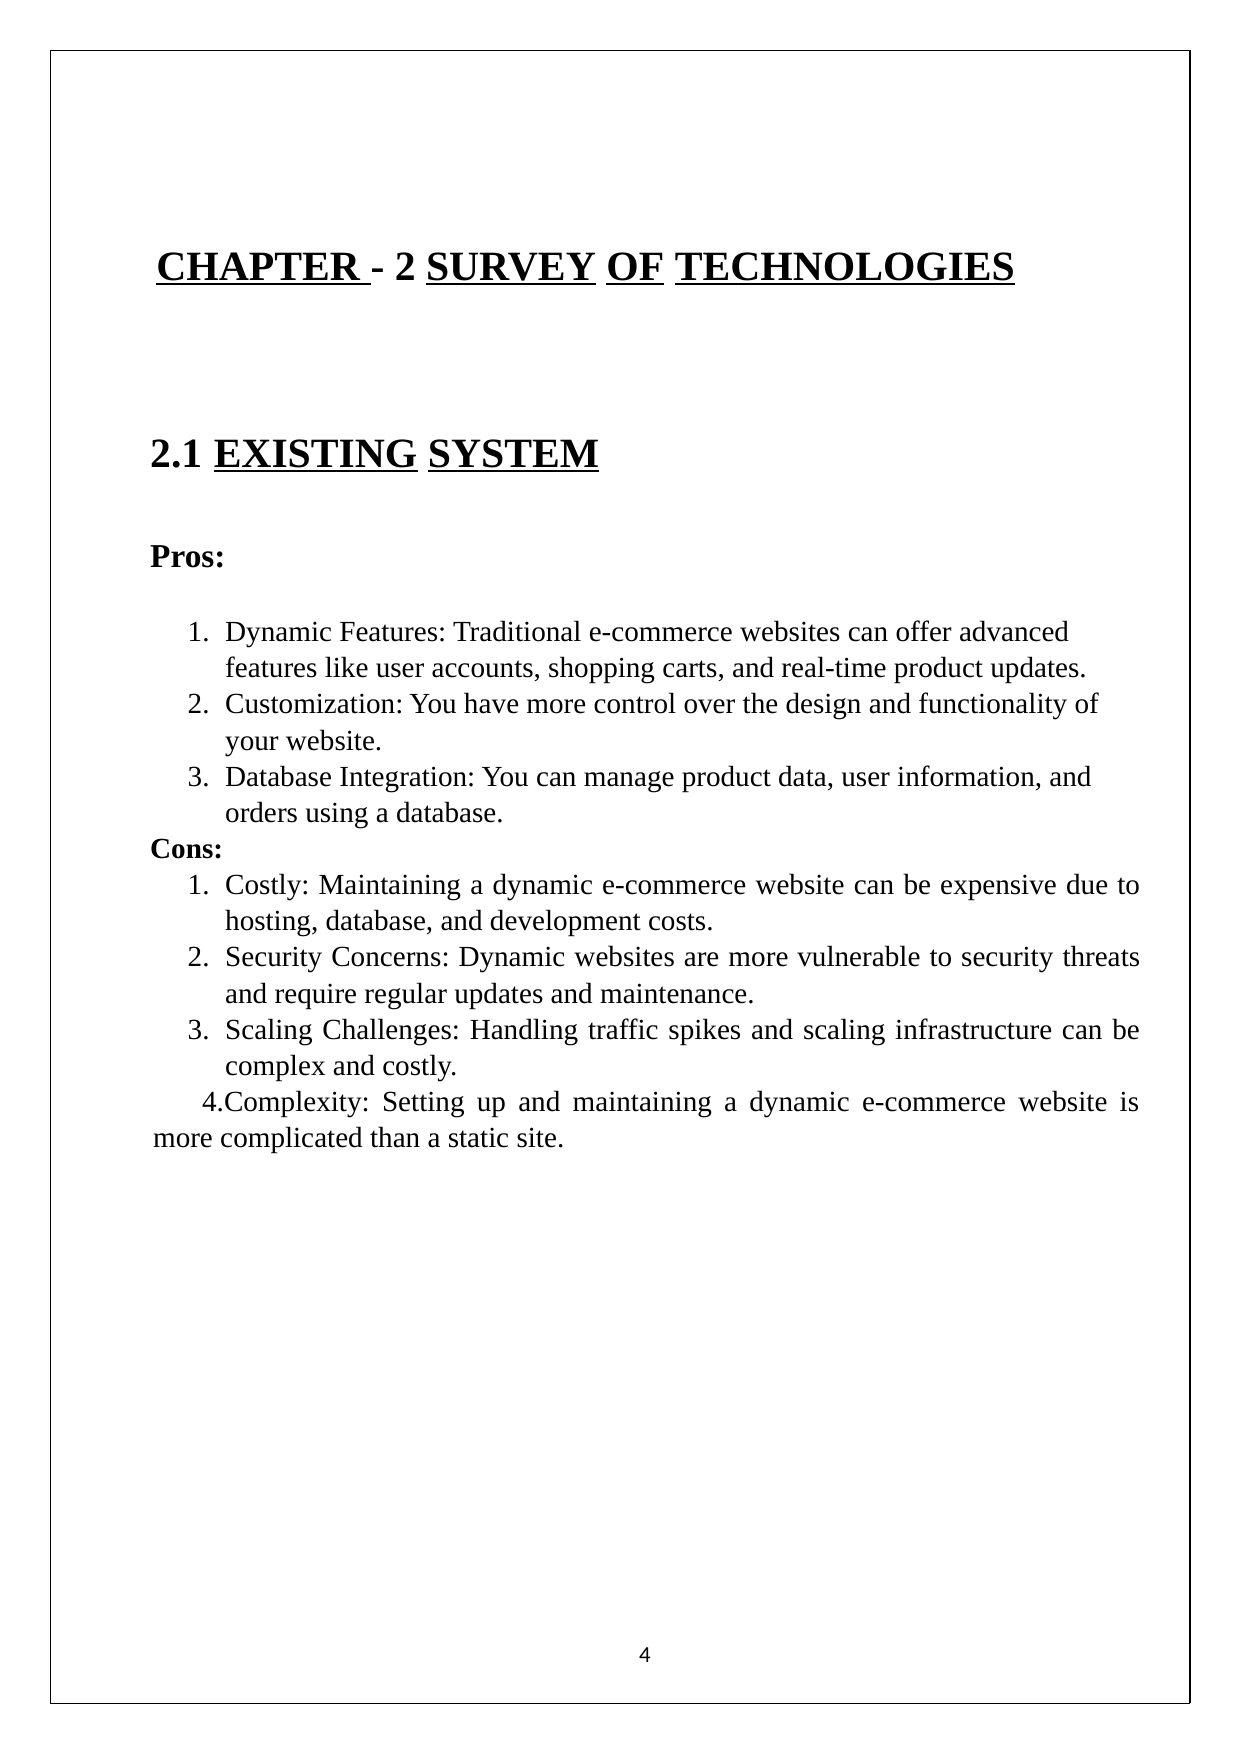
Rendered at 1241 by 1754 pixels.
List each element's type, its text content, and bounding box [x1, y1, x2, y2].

subtitle 2.1 EXISTING SYSTEM [150, 428, 1141, 476]
subtitle Pros: [150, 537, 1141, 575]
text CHAPTER - 2 SURVEY OF TECHNOLOGIES [150, 241, 1141, 289]
subtitle Scaling Challenges: Handling traffic spikes and scaling infrastructure can be complex and costly. [187, 1012, 1141, 1082]
subtitle 4.Complexity: Setting up and maintaining a dynamic e-commerce website is more complicated than a static site. [153, 1084, 1141, 1154]
subtitle Database Integration: You can manage product data, user information, and orders using a database. [187, 759, 1141, 828]
subtitle Security Concerns: Dynamic websites are more vulnerable to security threats and require regular updates and maintenance. [187, 939, 1141, 1009]
subtitle Dynamic Features: Traditional e-commerce websites can offer advanced features like user accounts, shopping carts, and real-time product updates. [187, 614, 1141, 684]
subtitle Customization: You have more control over the design and functionality of your website. [187, 687, 1141, 756]
subtitle Cons: [150, 831, 1141, 865]
subtitle Costly: Maintaining a dynamic e-commerce website can be expensive due to hosting, database, and development costs. [187, 867, 1141, 937]
